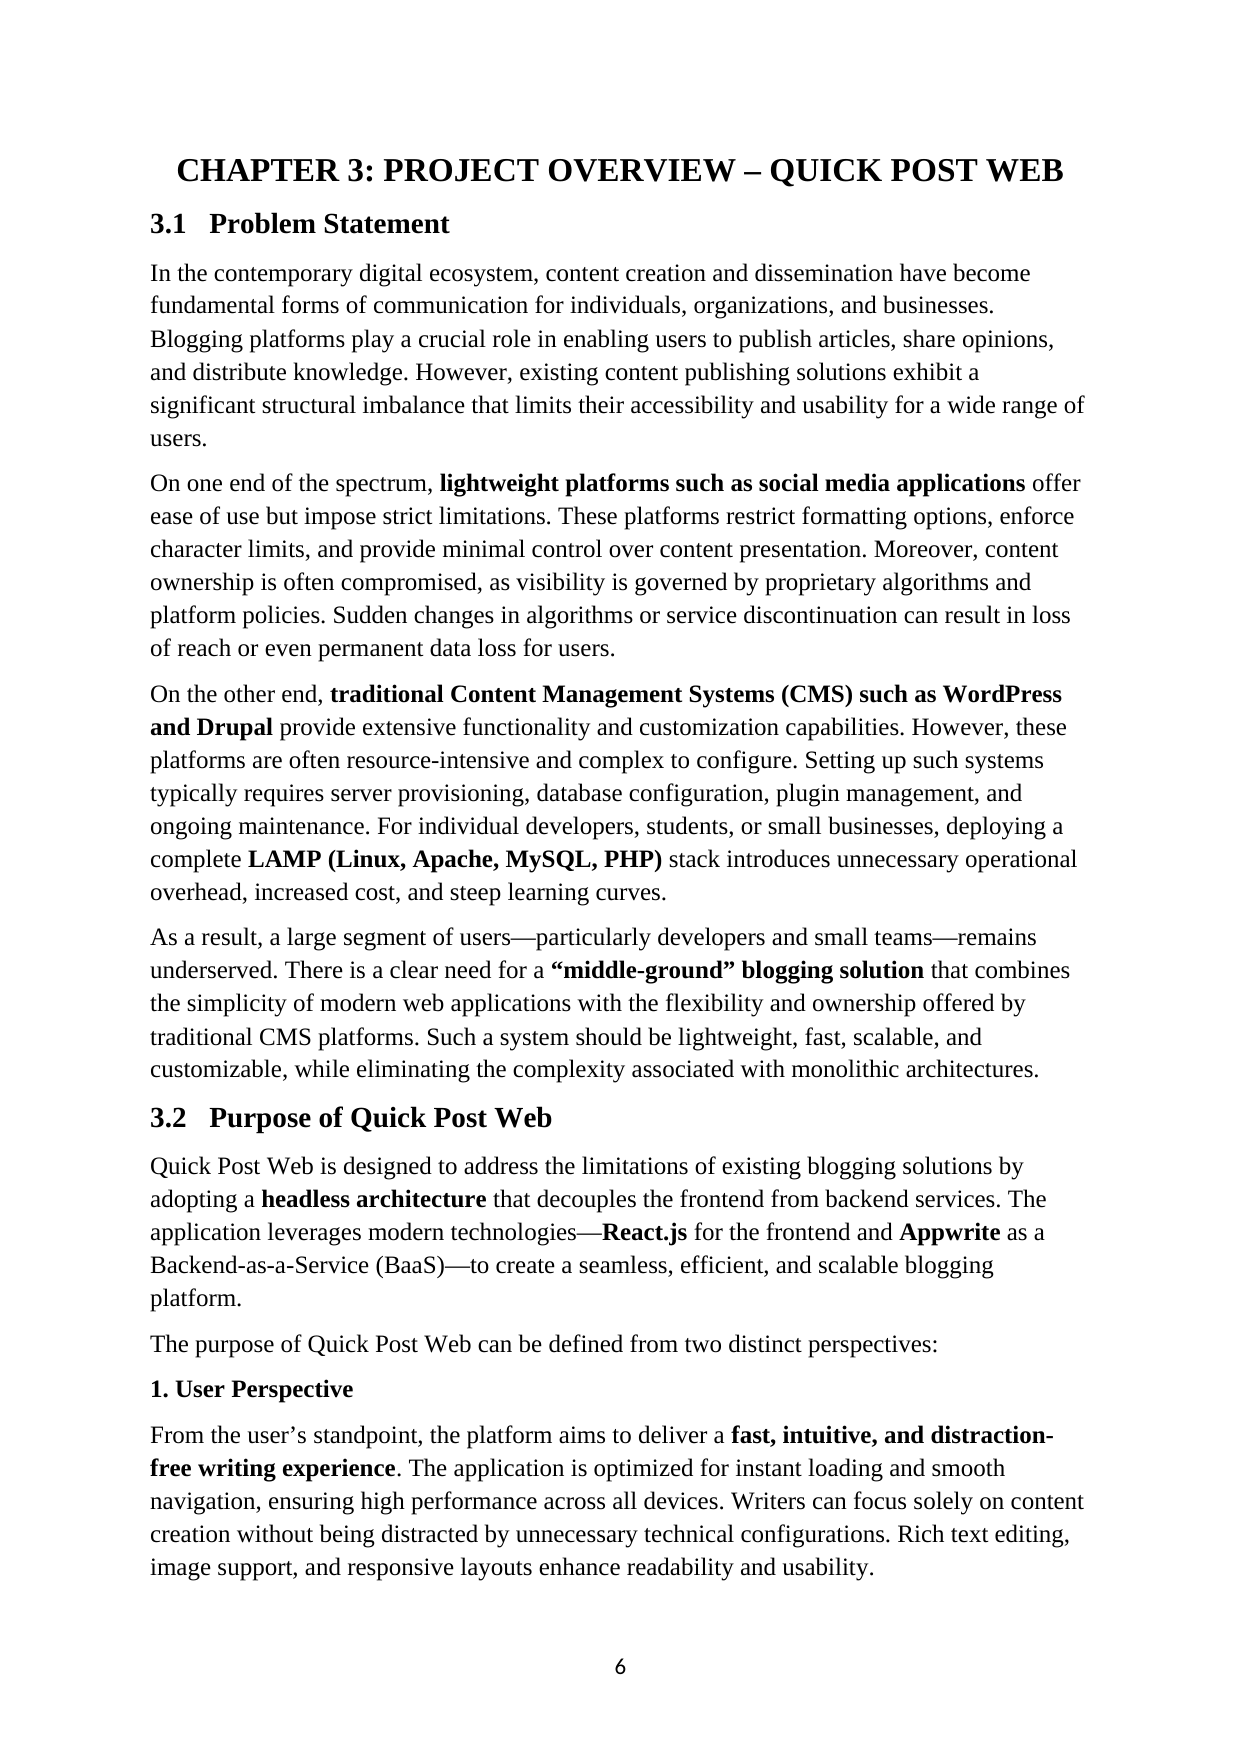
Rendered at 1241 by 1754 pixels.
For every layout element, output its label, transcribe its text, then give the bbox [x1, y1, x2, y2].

text On one end of the spectrum, lightweight platforms such as social media applications offer ease of use but impose strict limitations. These platforms restrict formatting options, enforce character limits, and provide minimal control over content presentation. Moreover, content ownership is often compromised, as visibility is governed by proprietary algorithms and platform policies. Sudden changes in algorithms or service discontinuation can result in loss of reach or even permanent data loss for users. [150, 468, 1090, 662]
text CHAPTER 3: PROJECT OVERVIEW – QUICK POST WEB [150, 150, 1090, 188]
list Problem Statement [150, 207, 1090, 240]
text The purpose of Quick Post Web can be defined from two distinct perspectives: [150, 1329, 1090, 1357]
text In the contemporary digital ecosystem, content creation and dissemination have become fundamental forms of communication for individuals, organizations, and businesses. Blogging platforms play a crucial role in enabling users to publish articles, share opinions, and distribute knowledge. However, existing content publishing solutions exhibit a significant structural imbalance that limits their accessibility and usability for a wide range of users. [150, 258, 1090, 451]
text On the other end, traditional Content Management Systems (CMS) such as WordPress and Drupal provide extensive functionality and customization capabilities. However, these platforms are often resource-intensive and complex to configure. Setting up such systems typically requires server provisioning, database configuration, plugin management, and ongoing maintenance. For individual developers, students, or small businesses, deploying a complete LAMP (Linux, Apache, MySQL, PHP) stack introduces unnecessary operational overhead, increased cost, and steep learning curves. [150, 679, 1090, 906]
text 1. User Perspective [150, 1374, 1090, 1403]
text From the user’s standpoint, the platform aims to deliver a fast, intuitive, and distraction-free writing experience. The application is optimized for instant loading and smooth navigation, ensuring high performance across all devices. Writers can focus solely on content creation without being distracted by unnecessary technical configurations. Rich text editing, image support, and responsive layouts enhance readability and usability. [150, 1420, 1090, 1581]
list Purpose of Quick Post Web [150, 1100, 1090, 1134]
text As a result, a large segment of users—particularly developers and small teams—remains underserved. There is a clear need for a “middle-ground” blogging solution that combines the simplicity of modern web applications with the flexibility and ownership offered by traditional CMS platforms. Such a system should be lightweight, fast, scalable, and customizable, while eliminating the complexity associated with monolithic architectures. [150, 922, 1090, 1083]
text Quick Post Web is designed to address the limitations of existing blogging solutions by adopting a headless architecture that decouples the frontend from backend services. The application leverages modern technologies—React.js for the frontend and Appwrite as a Backend-as-a-Service (BaaS)—to create a seamless, efficient, and scalable blogging platform. [150, 1151, 1090, 1312]
